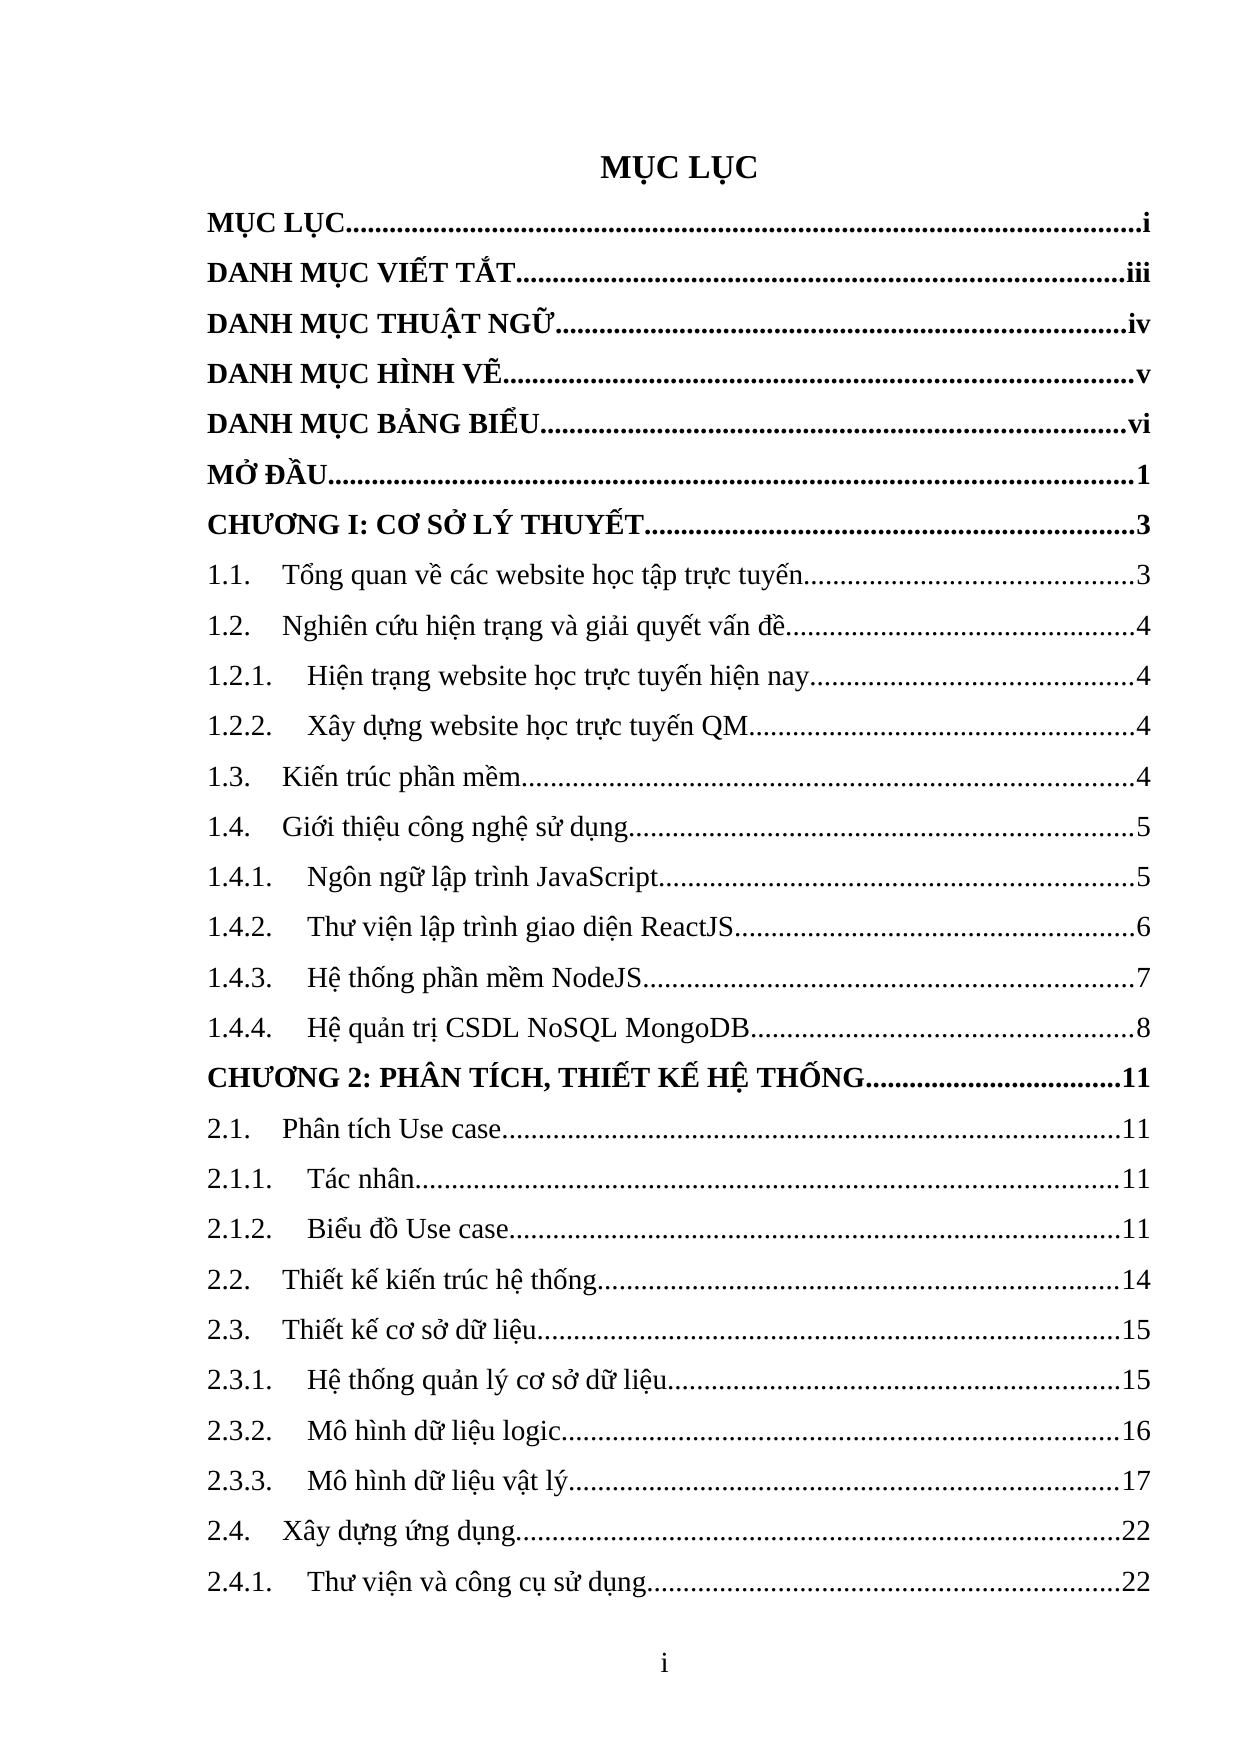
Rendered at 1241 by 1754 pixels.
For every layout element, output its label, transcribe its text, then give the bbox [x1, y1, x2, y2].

text 1.4.4. Hệ quản trị CSDL NoSQL MongoDB 8 [207, 1010, 1122, 1044]
subtitle MỤC LỤC [236, 148, 1122, 186]
text 2.3.3. Mô hình dữ liệu vật lý 17 [207, 1463, 1122, 1497]
text 1.4.3. Hệ thống phần mềm NodeJS 7 [207, 960, 1122, 993]
text DANH MỤC VIẾT TẮT iii [207, 256, 1122, 289]
text DANH MỤC HÌNH VẼ v [207, 356, 1122, 390]
text 1.2.1. Hiện trạng website học trực tuyến hiện nay 4 [207, 658, 1122, 692]
text 2.3.2. Mô hình dữ liệu logic 16 [207, 1413, 1122, 1446]
text 2.2. Thiết kế kiến trúc hệ thống 14 [207, 1262, 1122, 1295]
text 1.4. Giới thiệu công nghệ sử dụng 5 [207, 809, 1122, 842]
text 2.4.1. Thư viện và công cụ sử dụng 22 [207, 1564, 1122, 1597]
text 2.1.1. Tác nhân 11 [207, 1161, 1122, 1195]
text CHƯƠNG I: CƠ SỞ LÝ THUYẾT 3 [207, 507, 1122, 541]
text 2.3. Thiết kế cơ sở dữ liệu 15 [207, 1312, 1122, 1346]
text 2.1. Phân tích Use case 11 [207, 1111, 1122, 1144]
text 1.1. Tổng quan về các website học tập trực tuyến 3 [207, 557, 1122, 591]
text 1.2. Nghiên cứu hiện trạng và giải quyết vấn đề 4 [207, 608, 1122, 641]
text DANH MỤC THUẬT NGỮ iv [207, 306, 1122, 339]
text 1.3. Kiến trúc phần mềm 4 [207, 759, 1122, 792]
text 2.3.1. Hệ thống quản lý cơ sở dữ liệu 15 [207, 1362, 1122, 1396]
text 2.1.2. Biểu đồ Use case 11 [207, 1211, 1122, 1245]
text 1.4.2. Thư viện lập trình giao diện ReactJS 6 [207, 909, 1122, 943]
text 2.4. Xây dựng ứng dụng 22 [207, 1513, 1122, 1547]
text CHƯƠNG 2: PHÂN TÍCH, THIẾT KẾ HỆ THỐNG 11 [207, 1061, 1122, 1094]
text 1.2.2. Xây dựng website học trực tuyến QM 4 [207, 708, 1122, 742]
text 1.4.1. Ngôn ngữ lập trình JavaScript 5 [207, 859, 1122, 893]
text MỤC LỤC i [207, 205, 1122, 239]
text MỞ ĐẦU 1 [207, 457, 1122, 490]
text DANH MỤC BẢNG BIỂU vi [207, 406, 1122, 440]
